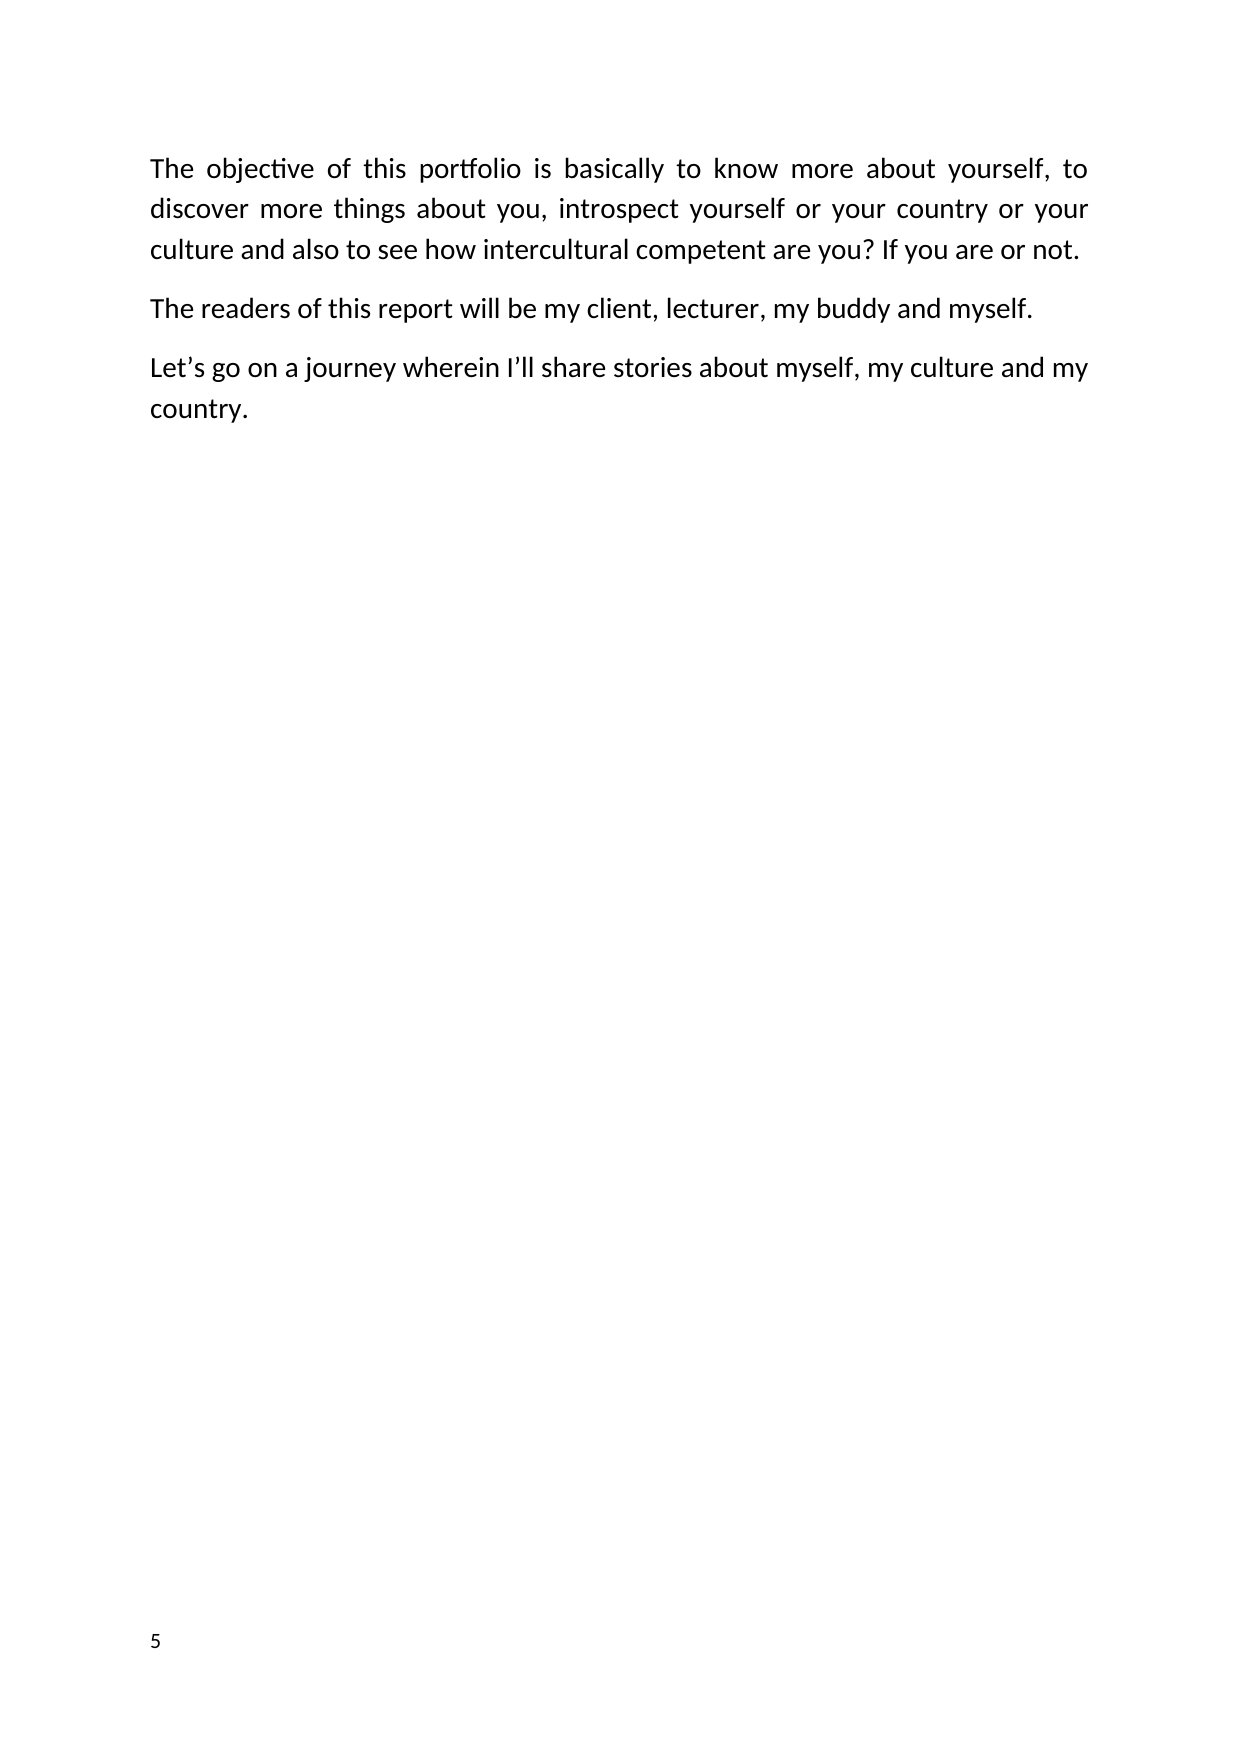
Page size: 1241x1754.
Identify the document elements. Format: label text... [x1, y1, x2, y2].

text Let’s go on a journey wherein I’ll share stories about myself, my culture and my country. [150, 349, 1090, 426]
text The readers of this report will be my client, lecturer, my buddy and myself. [150, 290, 1090, 326]
text The objective of this portfolio is basically to know more about yourself, to discover more things about you, introspect yourself or your country or your culture and also to see how intercultural competent are you? If you are or not. [150, 150, 1090, 267]
